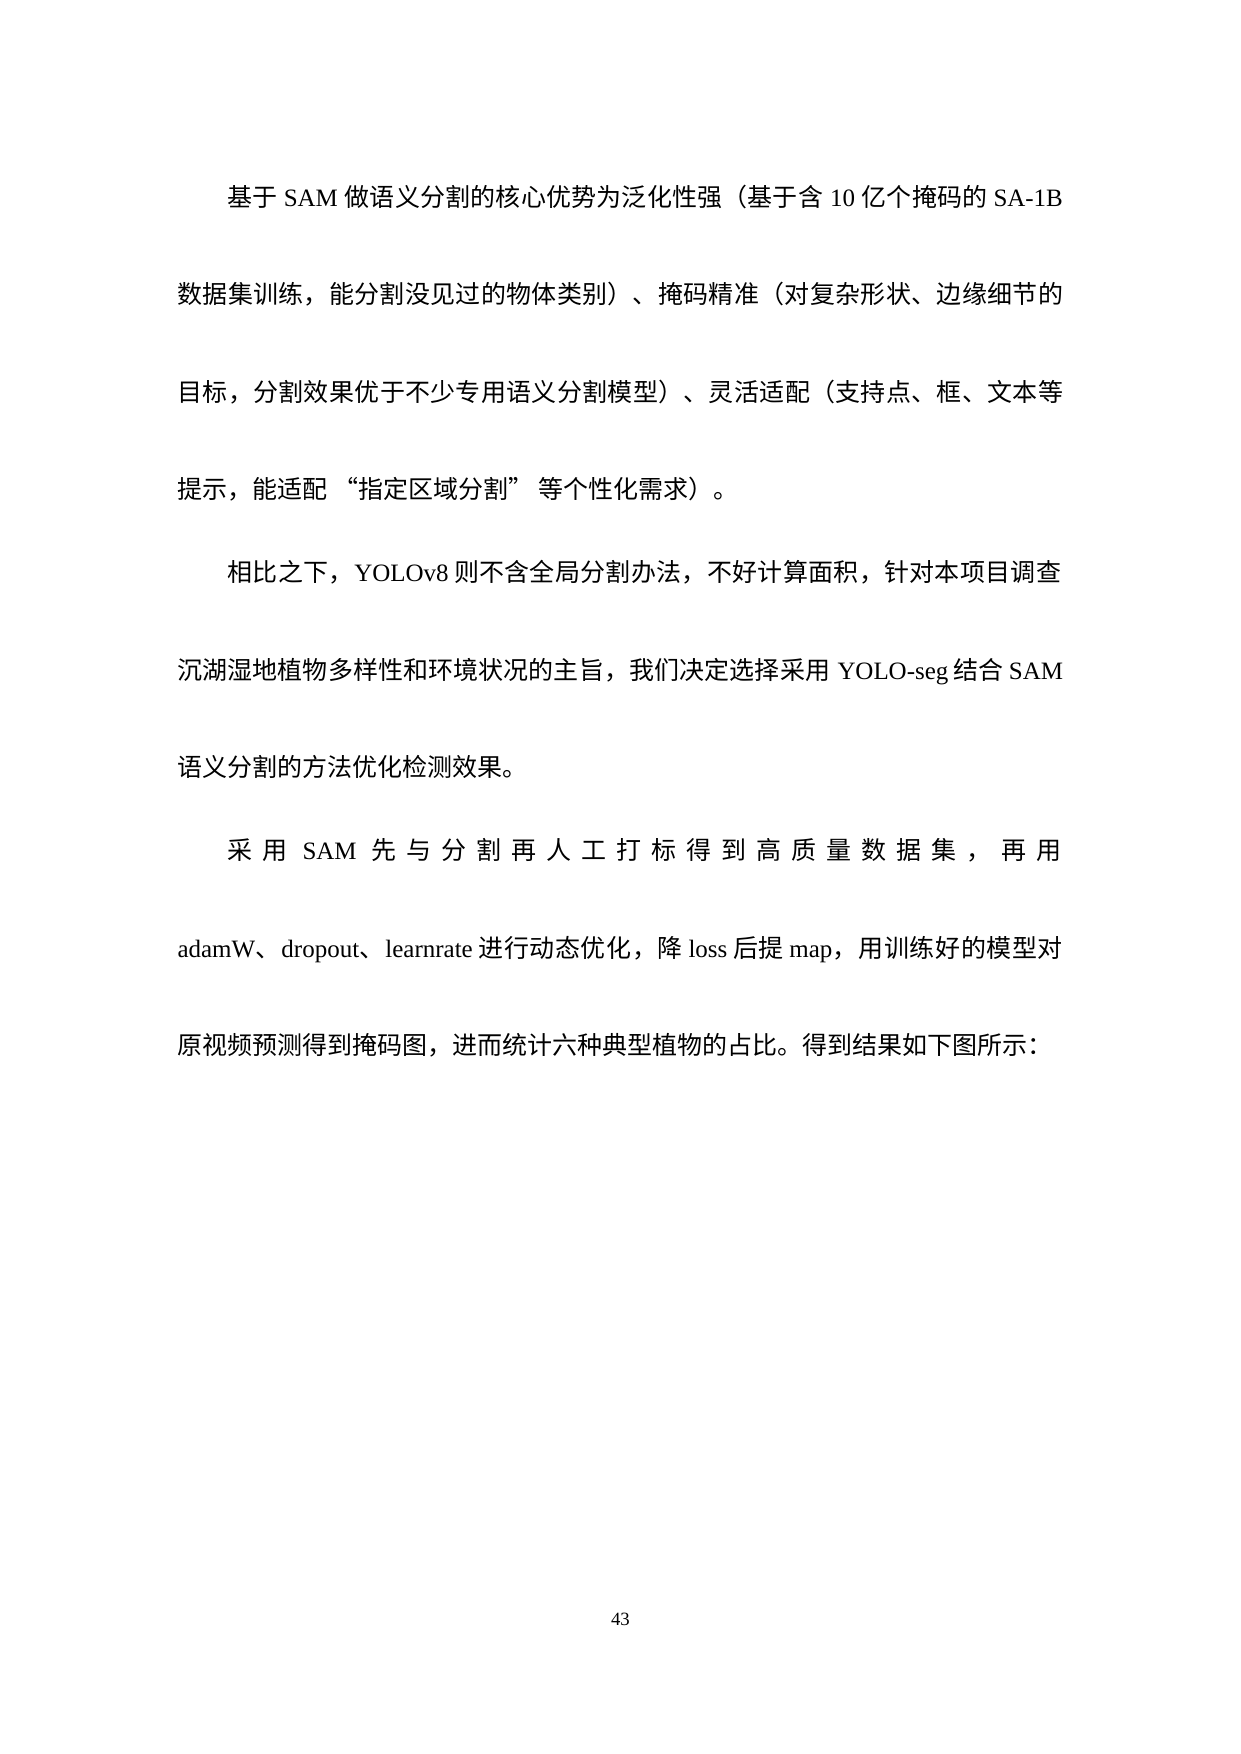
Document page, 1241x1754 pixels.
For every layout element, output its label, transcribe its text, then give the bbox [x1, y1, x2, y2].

text 相比之下，YOLOv8则不含全局分割办法，不好计算面积，针对本项目调查沉湖湿地植物多样性和环境状况的主旨，我们决定选择采用YOLO-seg结合SAM语义分割的方法优化检测效果。 [177, 538, 1063, 798]
text 基于 SAM 做语义分割的核心优势为泛化性强（基于含 10 亿个掩码的 SA-1B 数据集训练，能分割没见过的物体类别）、掩码精准（对复杂形状、边缘细节的目标，分割效果优于不少专用语义分割模型）、灵活适配（支持点、框、文本等提示，能适配 “指定区域分割” 等个性化需求）。 [177, 163, 1063, 520]
text 采用SAM先与分割再人工打标得到高质量数据集，再用adamW、dropout、learnrate进行动态优化，降loss后提map，用训练好的模型对原视频预测得到掩码图，进而统计六种典型植物的占比。得到结果如下图所示： [177, 816, 1063, 1076]
